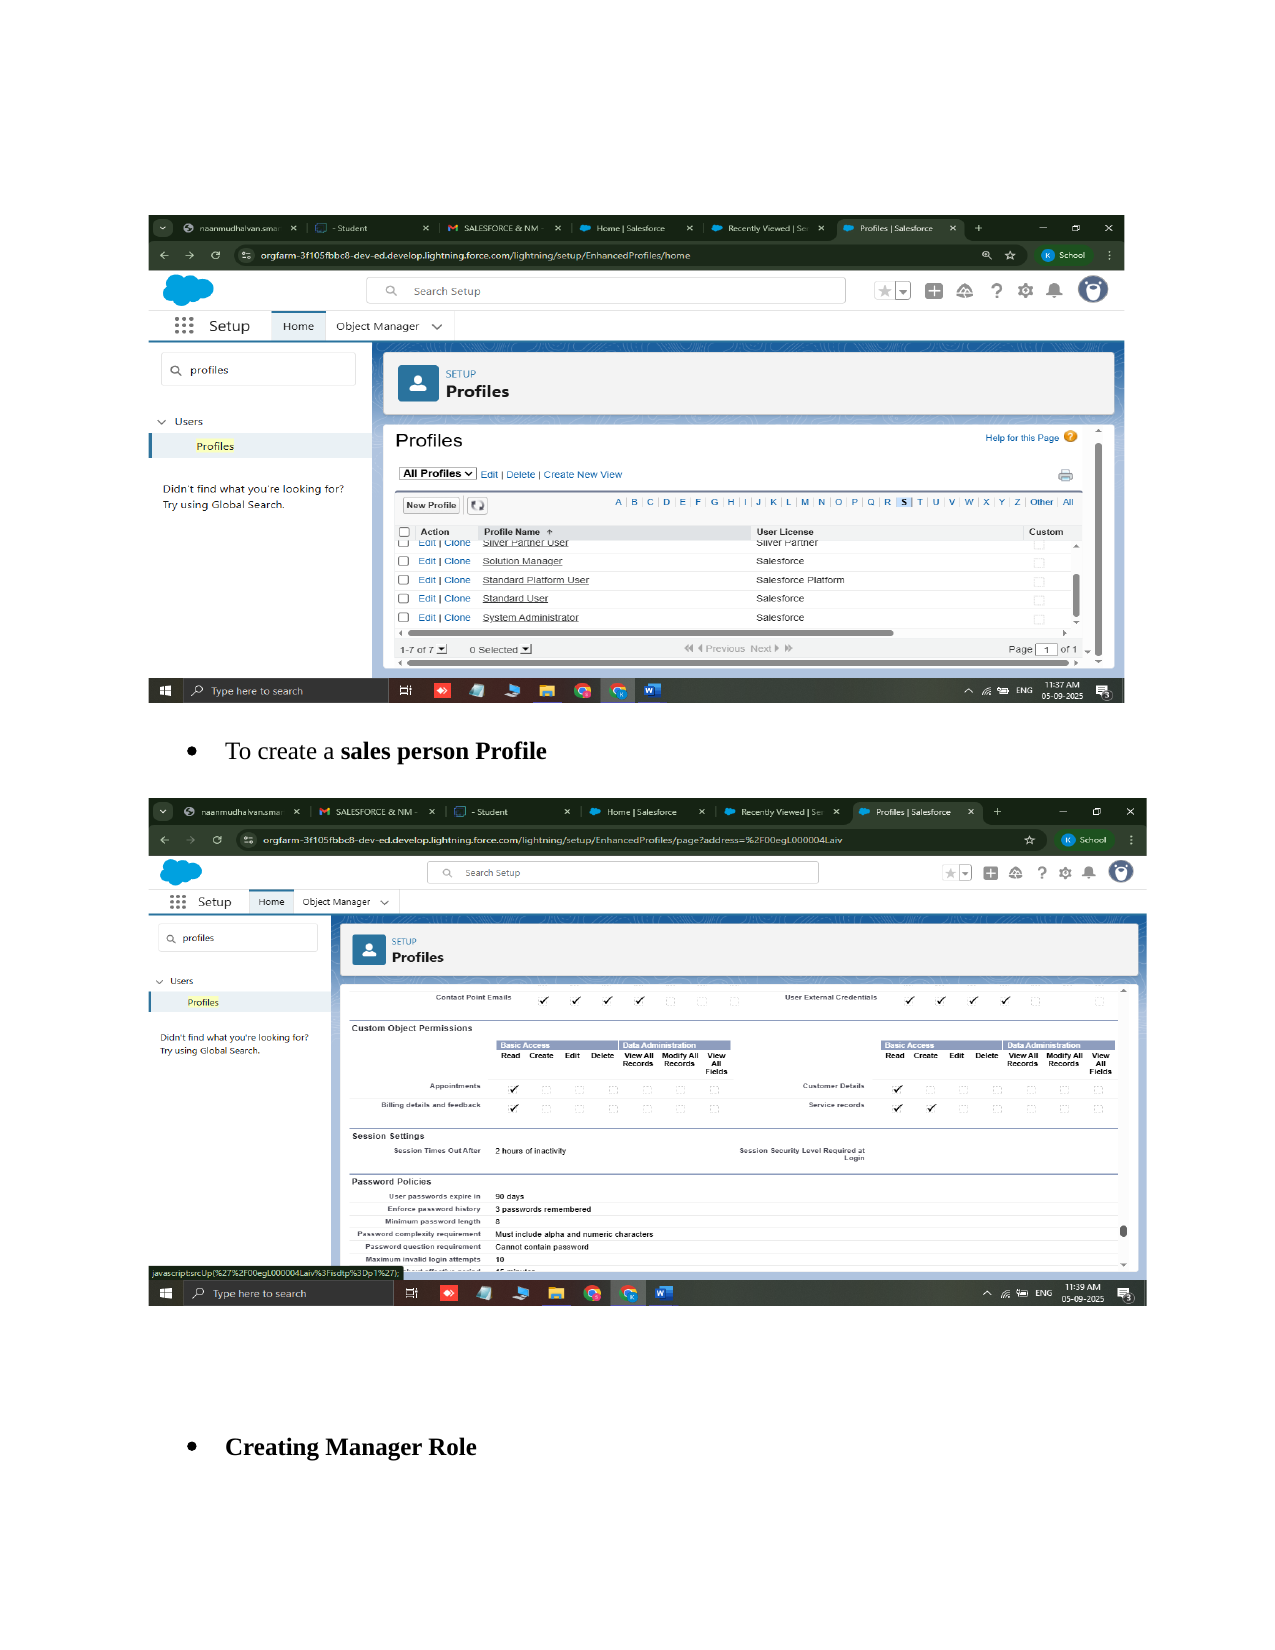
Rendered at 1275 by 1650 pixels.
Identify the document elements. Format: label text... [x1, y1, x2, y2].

picture [148, 215, 1125, 703]
list To create a sales person Profile [187, 736, 1207, 765]
picture [148, 798, 1147, 1306]
list Creating Manager Role [187, 1432, 1207, 1460]
